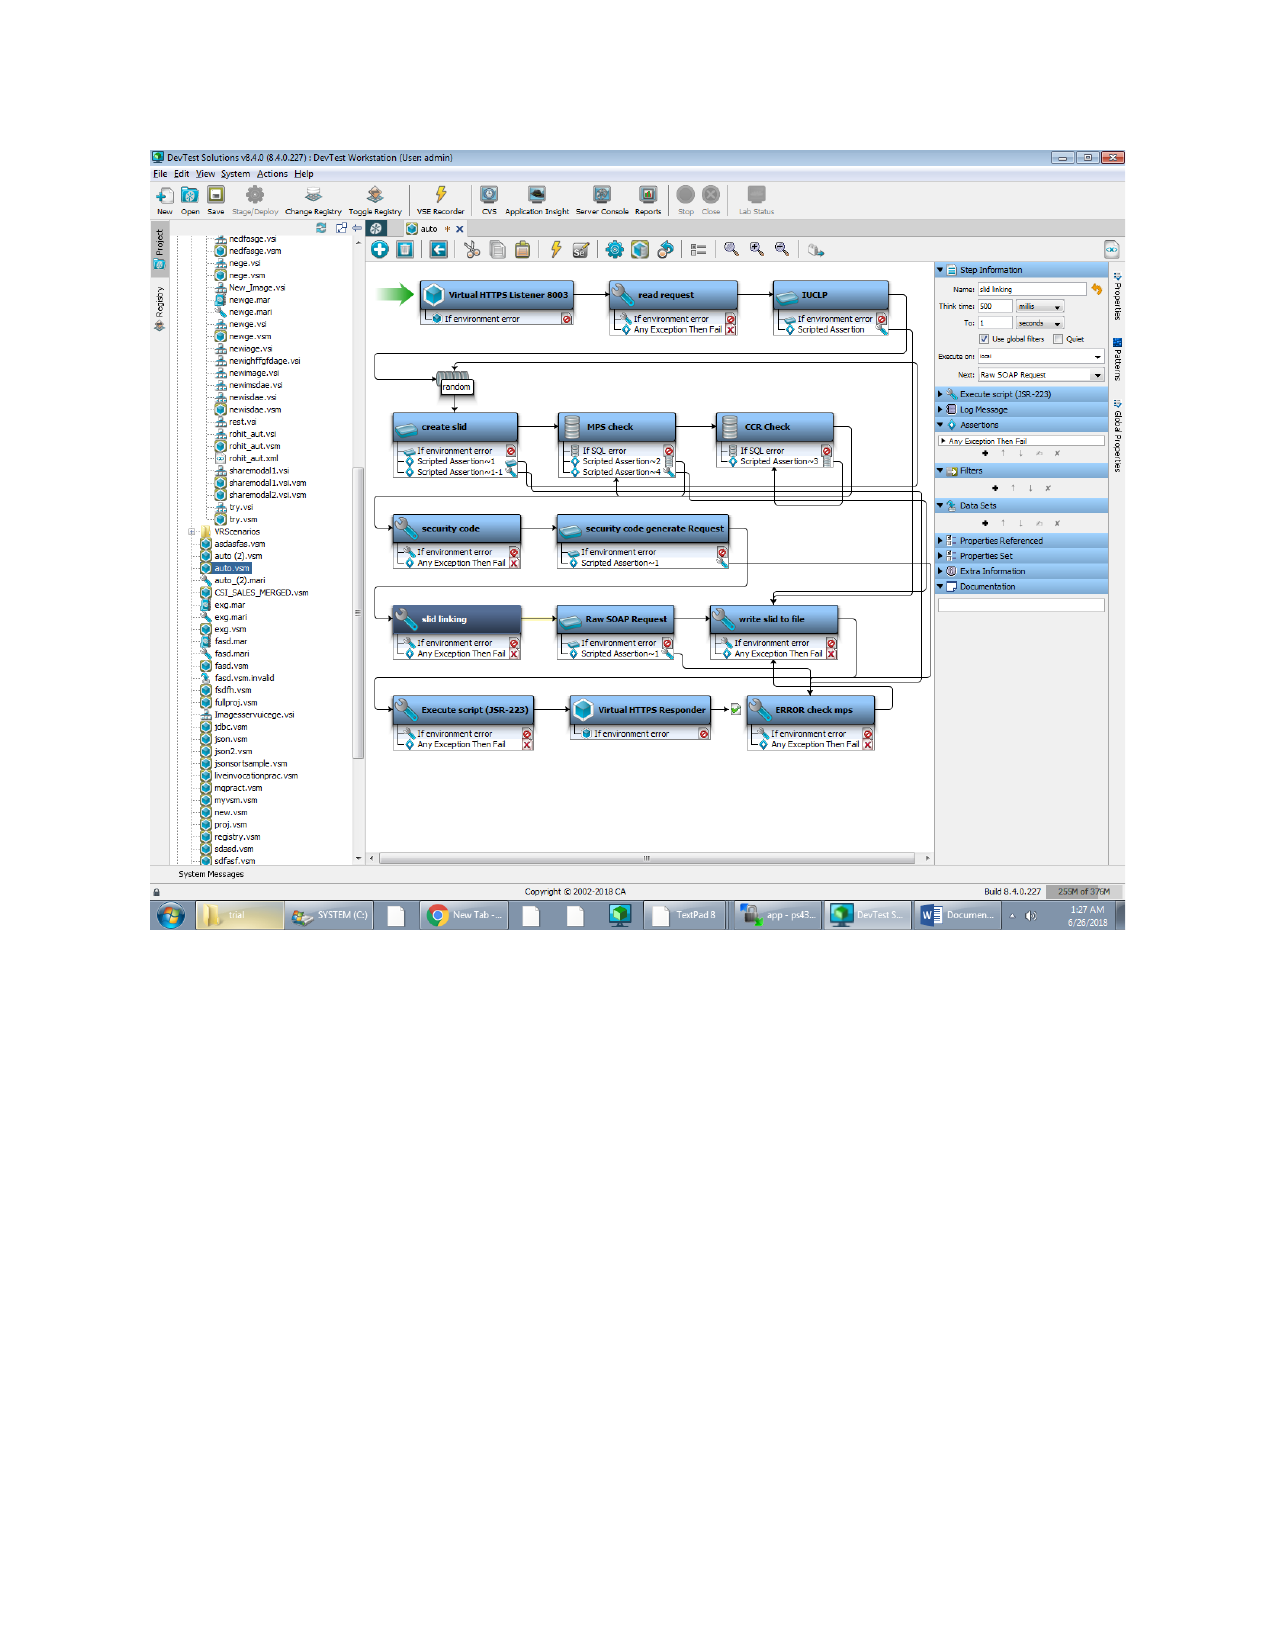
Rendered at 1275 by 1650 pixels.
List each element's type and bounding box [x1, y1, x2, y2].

picture [150, 150, 1125, 930]
